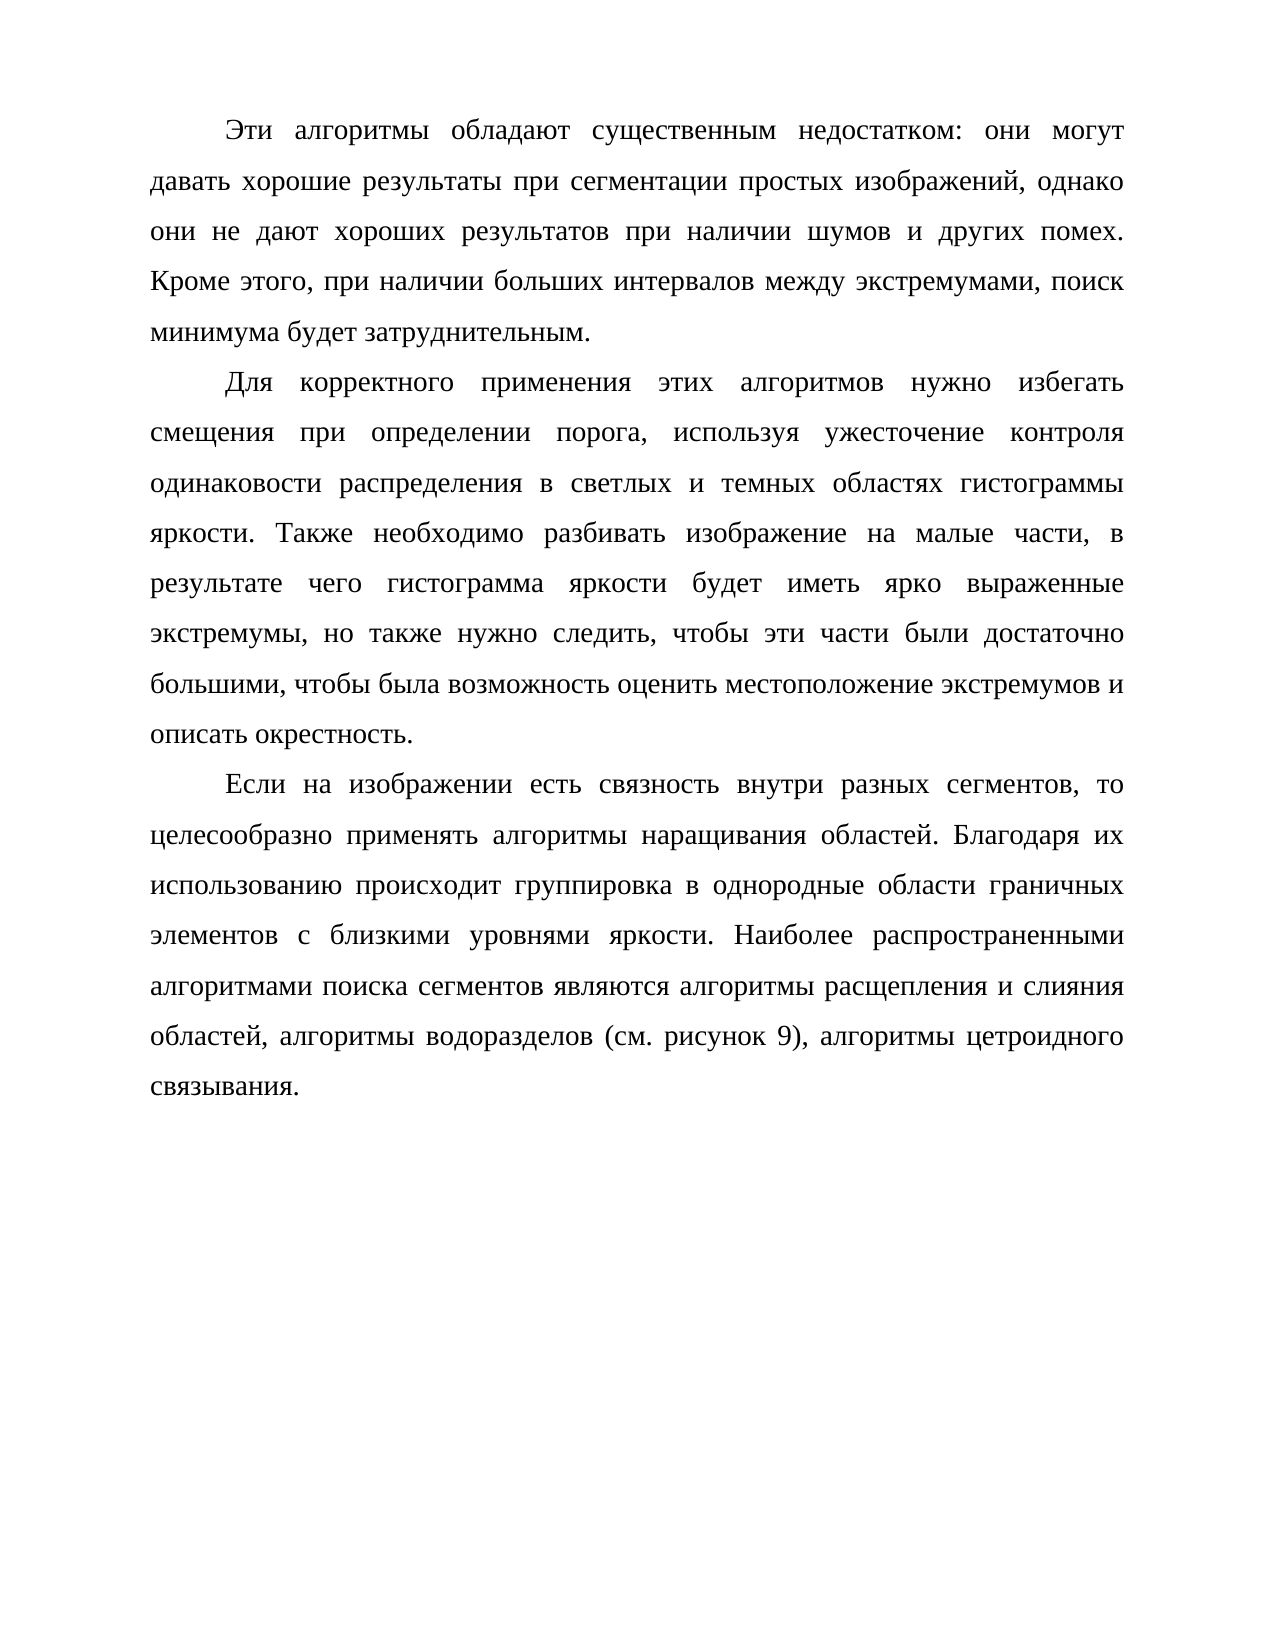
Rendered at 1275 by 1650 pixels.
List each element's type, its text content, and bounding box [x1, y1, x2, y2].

text Если на изображении есть связность внутри разных сегментов, то целесообразно применять алгоритмы наращивания областей. Благодаря их использованию происходит группировка в однородные области граничных элементов с близкими уровнями яркости. Наиболее распространенными алгоритмами поиска сегментов являются алгоритмы расщепления и слияния областей, алгоритмы водоразделов (см. рисунок 9), алгоритмы цетроидного связывания. [150, 767, 1125, 1102]
text Эти алгоритмы обладают существенным недостатком: они могут давать хорошие результаты при сегментации простых изображений, однако они не дают хороших результатов при наличии шумов и других помех. Кроме этого, при наличии больших интервалов между экстремумами, поиск минимума будет затруднительным. [150, 112, 1125, 347]
text Для корректного применения этих алгоритмов нужно избегать смещения при определении порога, используя ужесточение контроля одинаковости распределения в светлых и темных областях гистограммы яркости. Также необходимо разбивать изображение на малые части, в результате чего гистограмма яркости будет иметь ярко выраженные экстремумы, но также нужно следить, чтобы эти части были достаточно большими, чтобы была возможность оценить местоположение экстремумов и описать окрестность. [150, 364, 1125, 750]
